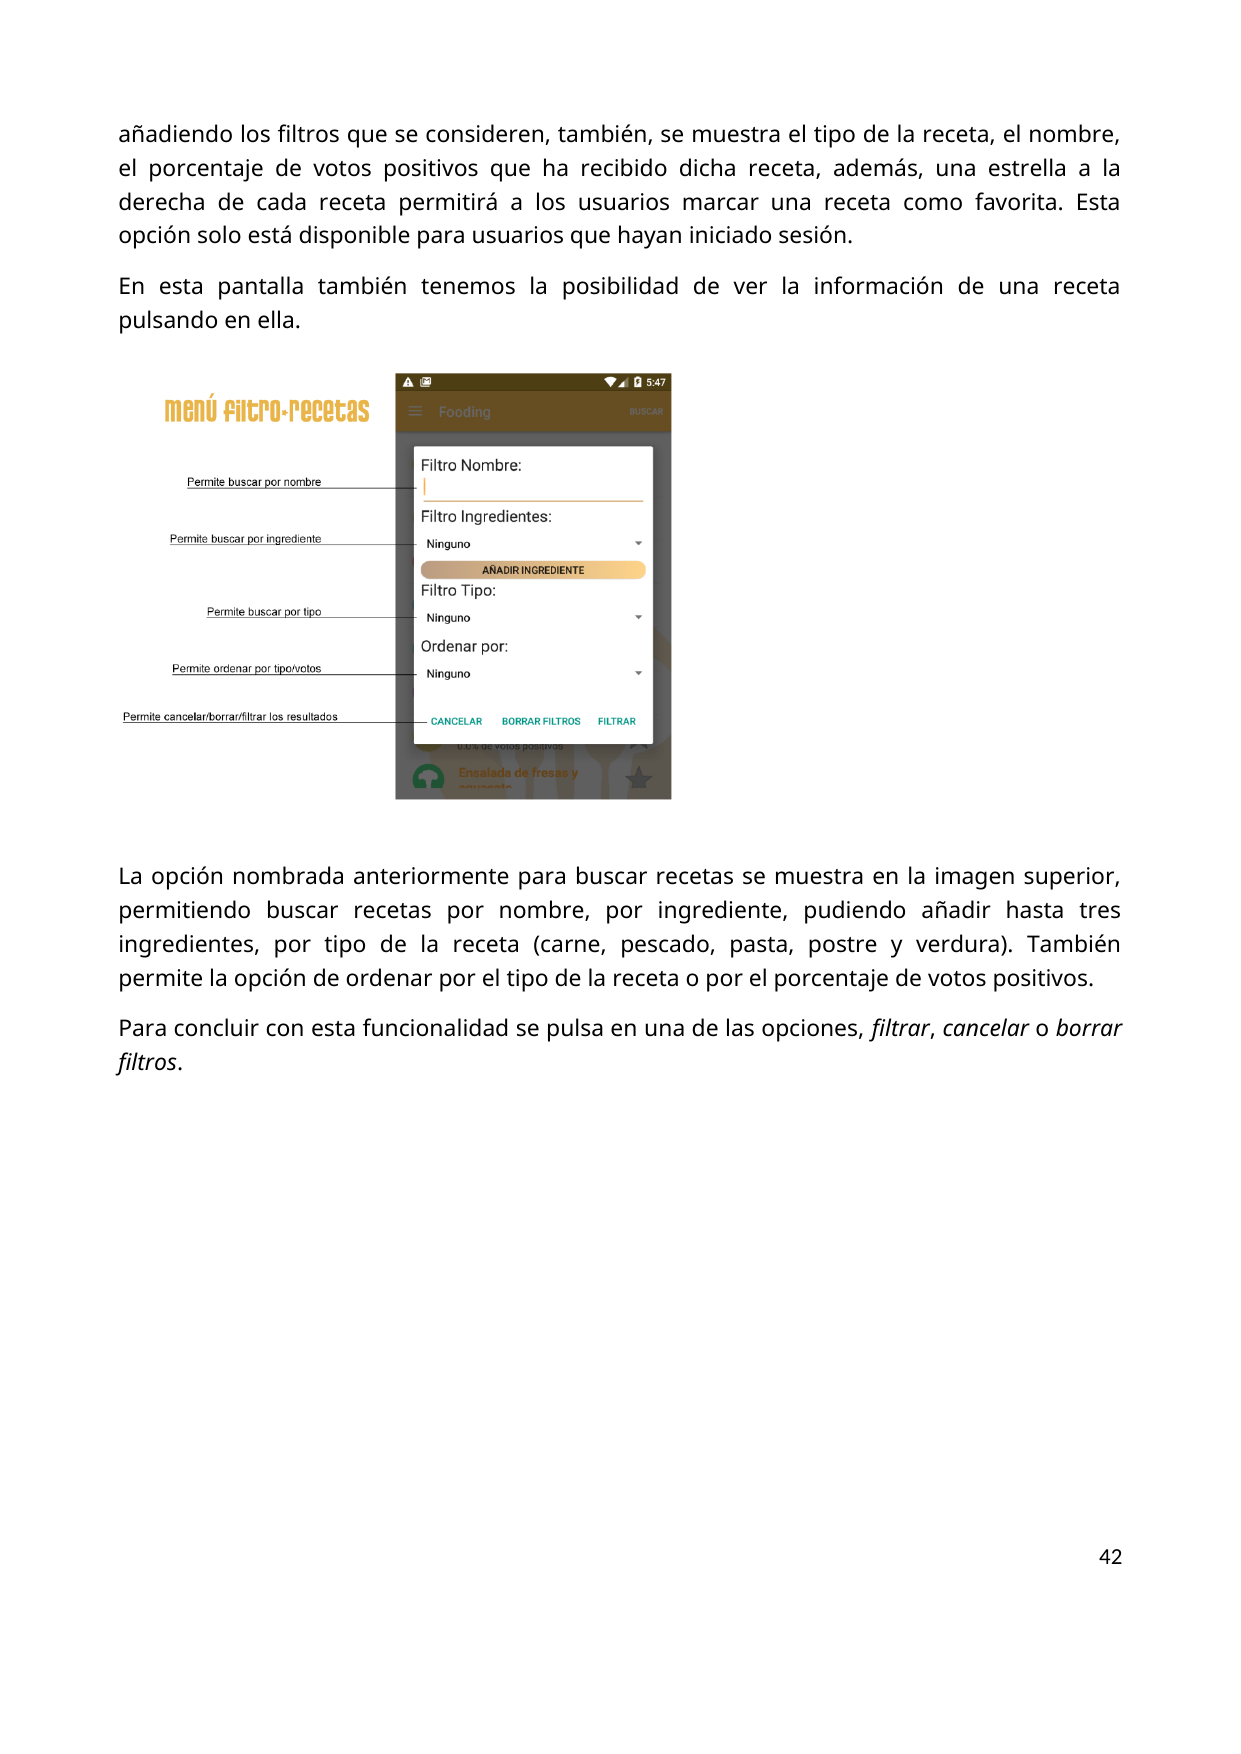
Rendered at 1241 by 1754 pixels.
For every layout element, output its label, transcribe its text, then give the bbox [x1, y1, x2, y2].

text En esta pantalla también tenemos la posibilidad de ver la información de una receta pulsando en ella. [118, 270, 1122, 335]
picture [118, 355, 699, 812]
text Para concluir con esta funcionalidad se pulsa en una de las opciones, filtrar, cancelar o borrar filtros. [118, 1012, 1122, 1077]
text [118, 118, 1122, 251]
text La opción nombrada anteriormente para buscar recetas se muestra en la imagen superior, permitiendo buscar recetas por nombre, por ingrediente, pudiendo añadir hasta tres ingredientes, por tipo de la receta (carne, pescado, pasta, postre y verdura). También permite la opción de ordenar por el tipo de la receta o por el porcentaje de votos positivos. [118, 860, 1122, 993]
